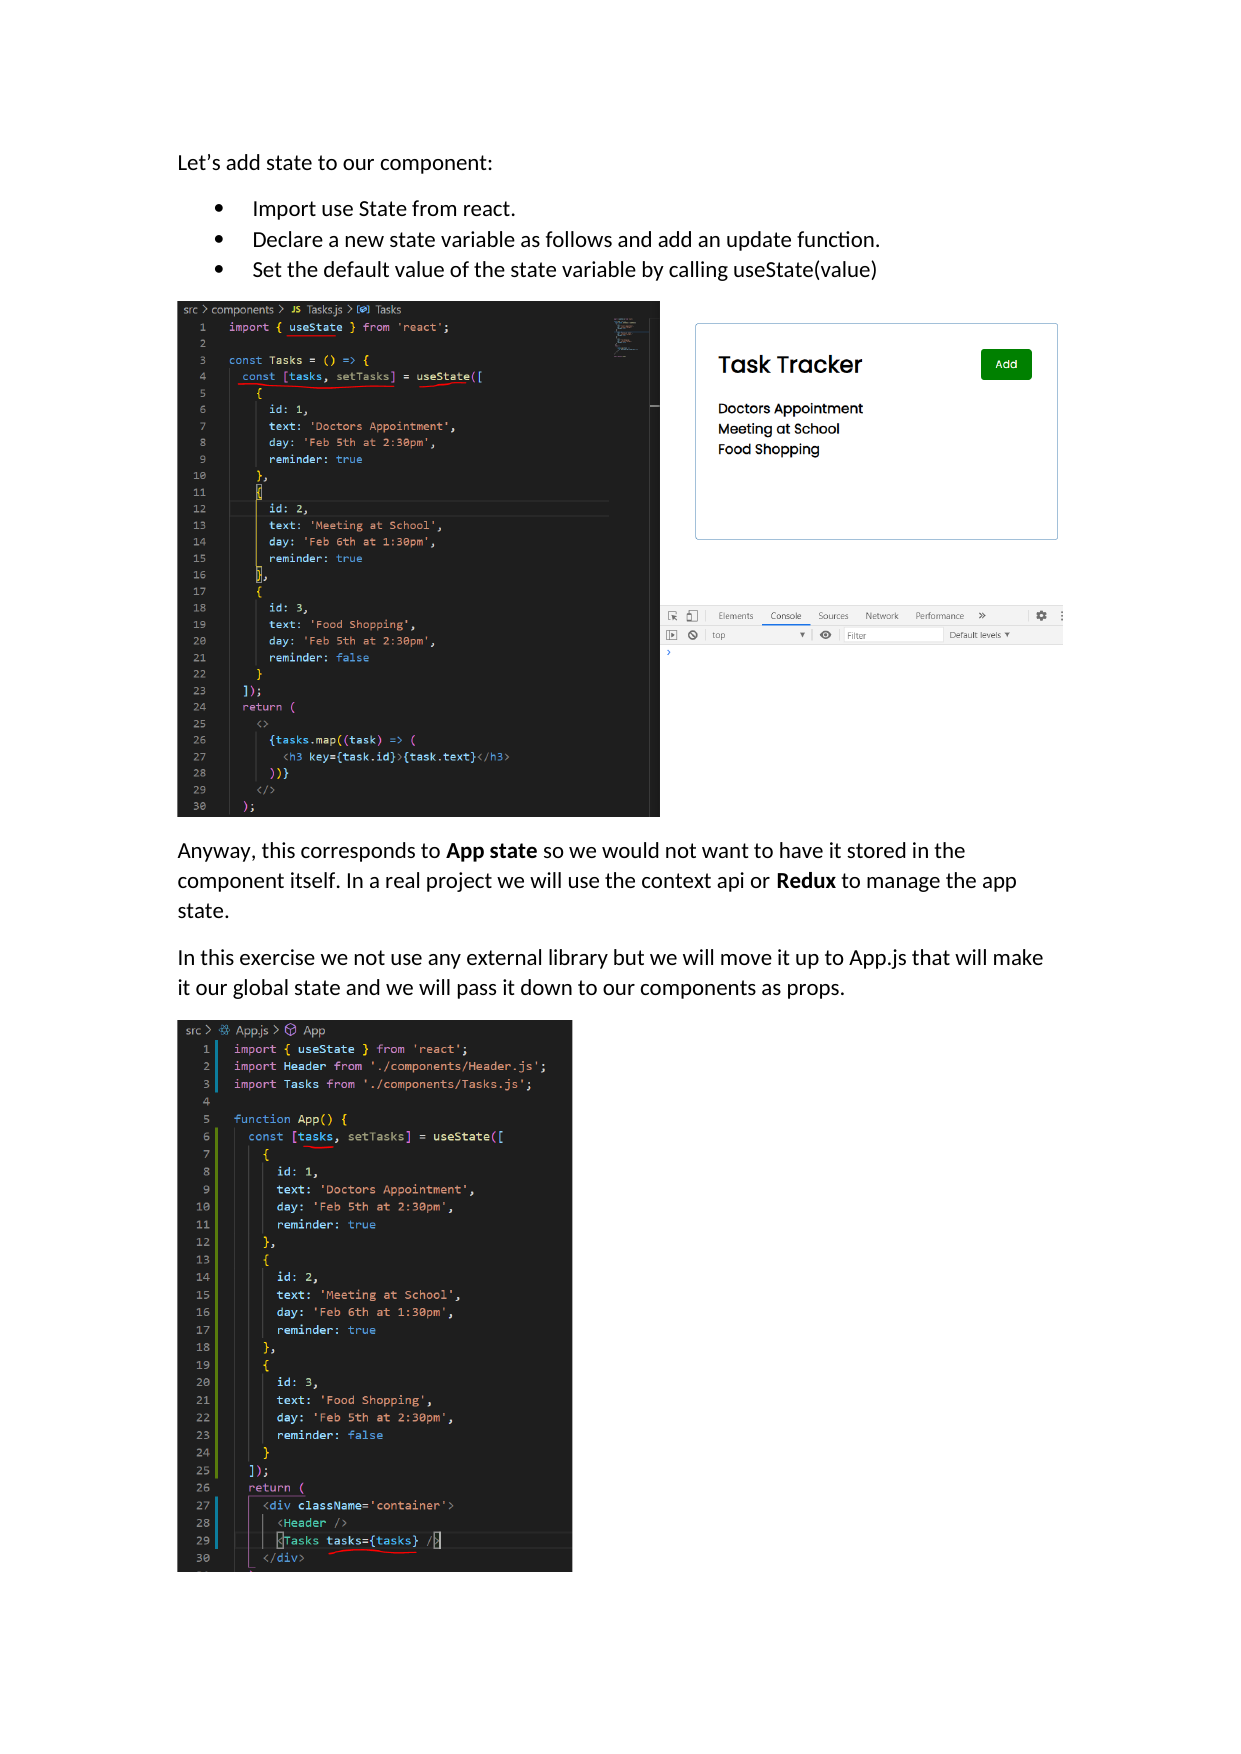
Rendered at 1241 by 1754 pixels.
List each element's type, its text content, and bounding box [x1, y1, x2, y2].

list Declare a new state variable as follows and add an update function. [215, 225, 1063, 253]
text Anyway, this corresponds to App state so we would not want to have it stored in the component itself. In a real project we will use the context api or Redux to manage the app state. [177, 836, 1063, 924]
list Import use State from react. [215, 194, 1063, 222]
text In this exercise we not use any external library but we will move it up to App.js that will make it our global state and we will pass it down to our components as props. [177, 943, 1063, 1001]
picture [177, 1020, 573, 1572]
list Set the default value of the state variable by calling useState(value) [215, 255, 1063, 283]
text Let’s add state to our component: [177, 148, 1063, 176]
picture [177, 301, 1063, 817]
